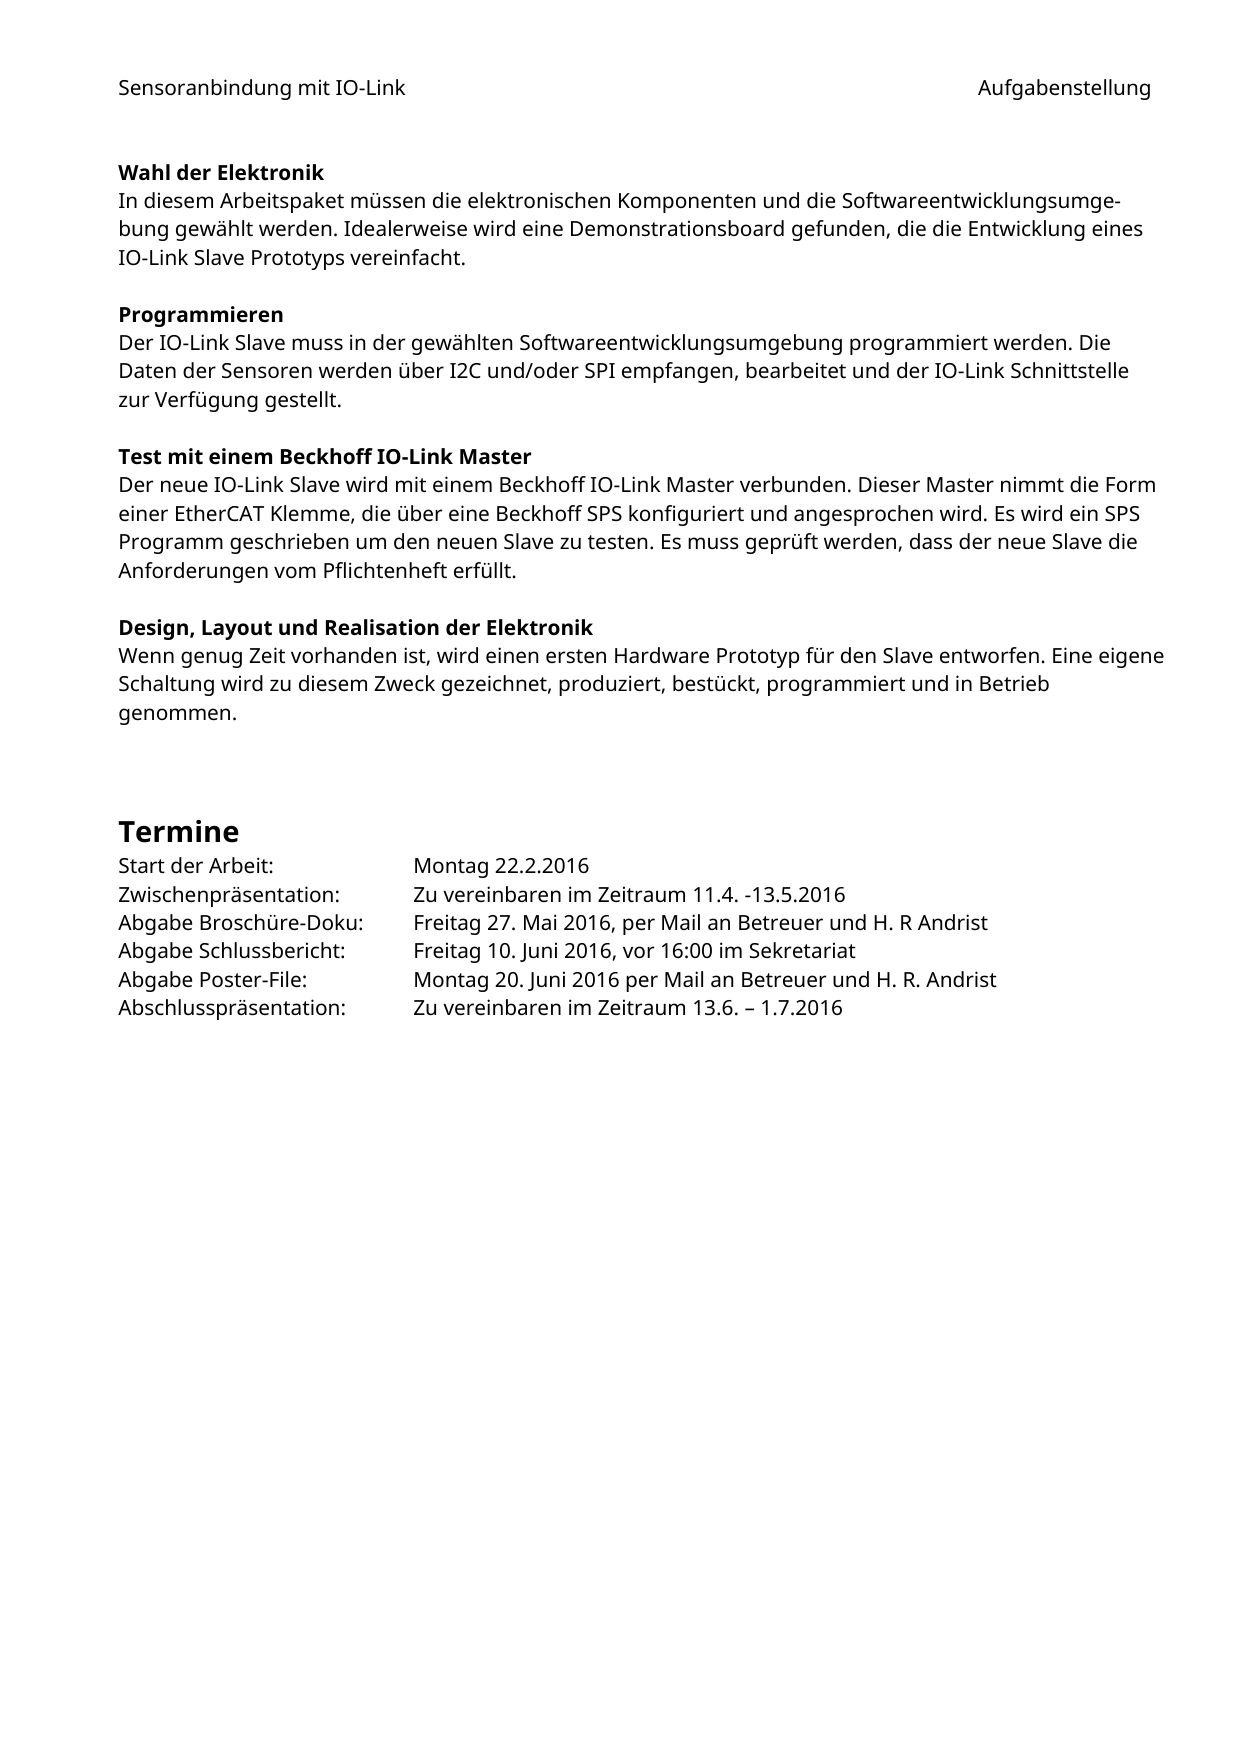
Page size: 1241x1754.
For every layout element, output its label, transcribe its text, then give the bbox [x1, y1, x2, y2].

text Start der Arbeit: Montag 22.2.2016 [118, 851, 1167, 880]
text Wenn genug Zeit vorhanden ist, wird einen ersten Hardware Prototyp für den Slave entworfen. Eine eigene Schaltung wird zu diesem Zweck gezeichnet, produziert, bestückt, programmiert und in Betrieb genommen. [118, 641, 1167, 726]
text Termine [118, 812, 1167, 851]
text Der IO-Link Slave muss in der gewählten Softwareentwicklungsumgebung programmiert werden. Die Daten der Sensoren werden über I2C und/oder SPI empfangen, bearbeitet und der IO-Link Schnittstelle zur Verfügung gestellt. [118, 328, 1167, 413]
text Zwischenpräsentation: Zu vereinbaren im Zeitraum 11.4. -13.5.2016 [118, 880, 1167, 908]
text Wahl der Elektronik [118, 158, 1167, 186]
text Test mit einem Beckhoff IO-Link Master [118, 442, 1167, 470]
text Abschlusspräsentation: Zu vereinbaren im Zeitraum 13.6. – 1.7.2016 [118, 993, 1167, 1022]
text Der neue IO-Link Slave wird mit einem Beckhoff IO-Link Master verbunden. Dieser Master nimmt die Form einer EtherCAT Klemme, die über eine Beckhoff SPS konfiguriert und angesprochen wird. Es wird ein SPS Programm geschrieben um den neuen Slave zu testen. Es muss geprüft werden, dass der neue Slave die Anforderungen vom Pflichtenheft erfüllt. [118, 470, 1167, 584]
text Abgabe Poster-File: Montag 20. Juni 2016 per Mail an Betreuer und H. R. Andrist [118, 965, 1167, 993]
text Abgabe Broschüre-Doku: Freitag 27. Mai 2016, per Mail an Betreuer und H. R Andrist [118, 908, 1167, 937]
text In diesem Arbeitspaket müssen die elektronischen Komponenten und die Softwareentwicklungsumge-bung gewählt werden. Idealerweise wird eine Demonstrationsboard gefunden, die die Entwicklung eines IO-Link Slave Prototyps vereinfacht. [118, 186, 1167, 271]
text Programmieren [118, 300, 1167, 328]
text Abgabe Schlussbericht: Freitag 10. Juni 2016, vor 16:00 im Sekretariat [118, 937, 1167, 965]
text Design, Layout und Realisation der Elektronik [118, 613, 1167, 641]
